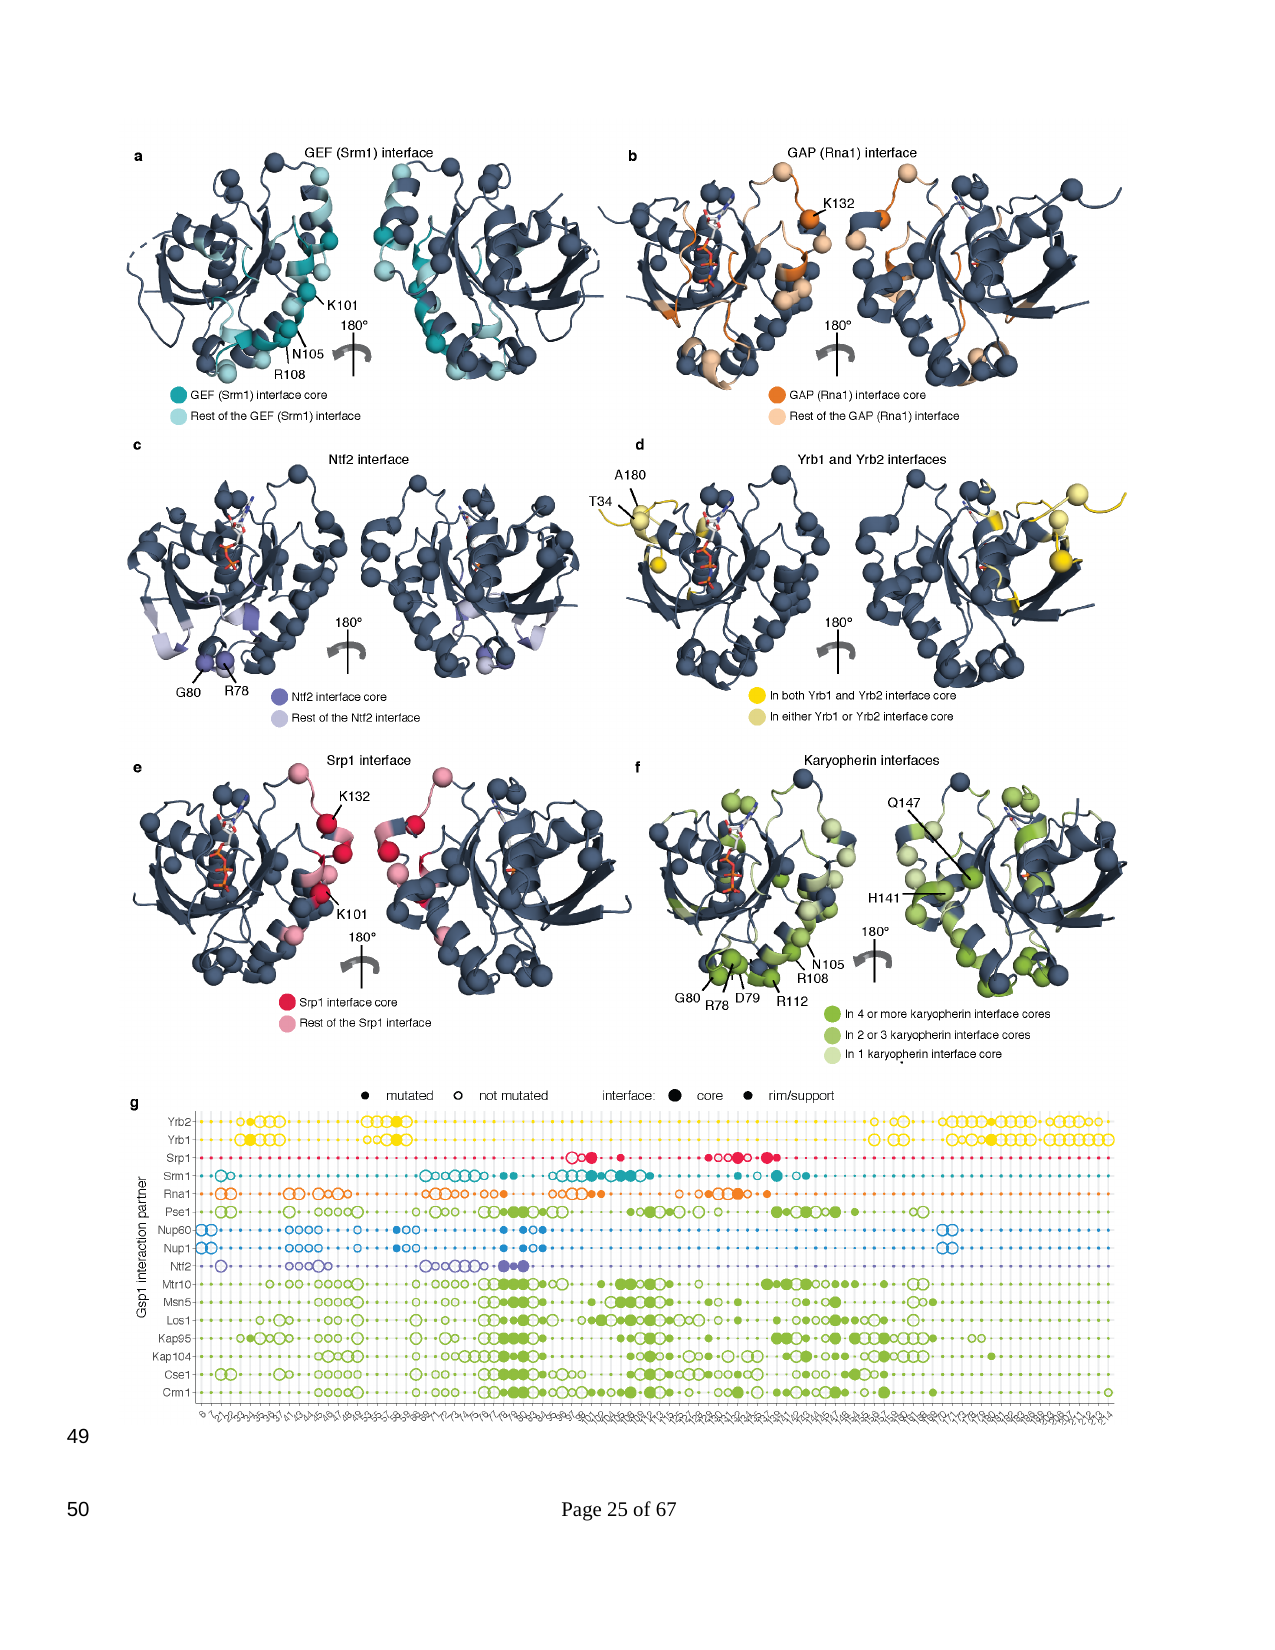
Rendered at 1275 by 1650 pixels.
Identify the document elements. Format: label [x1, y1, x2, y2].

picture [118, 118, 1128, 1425]
